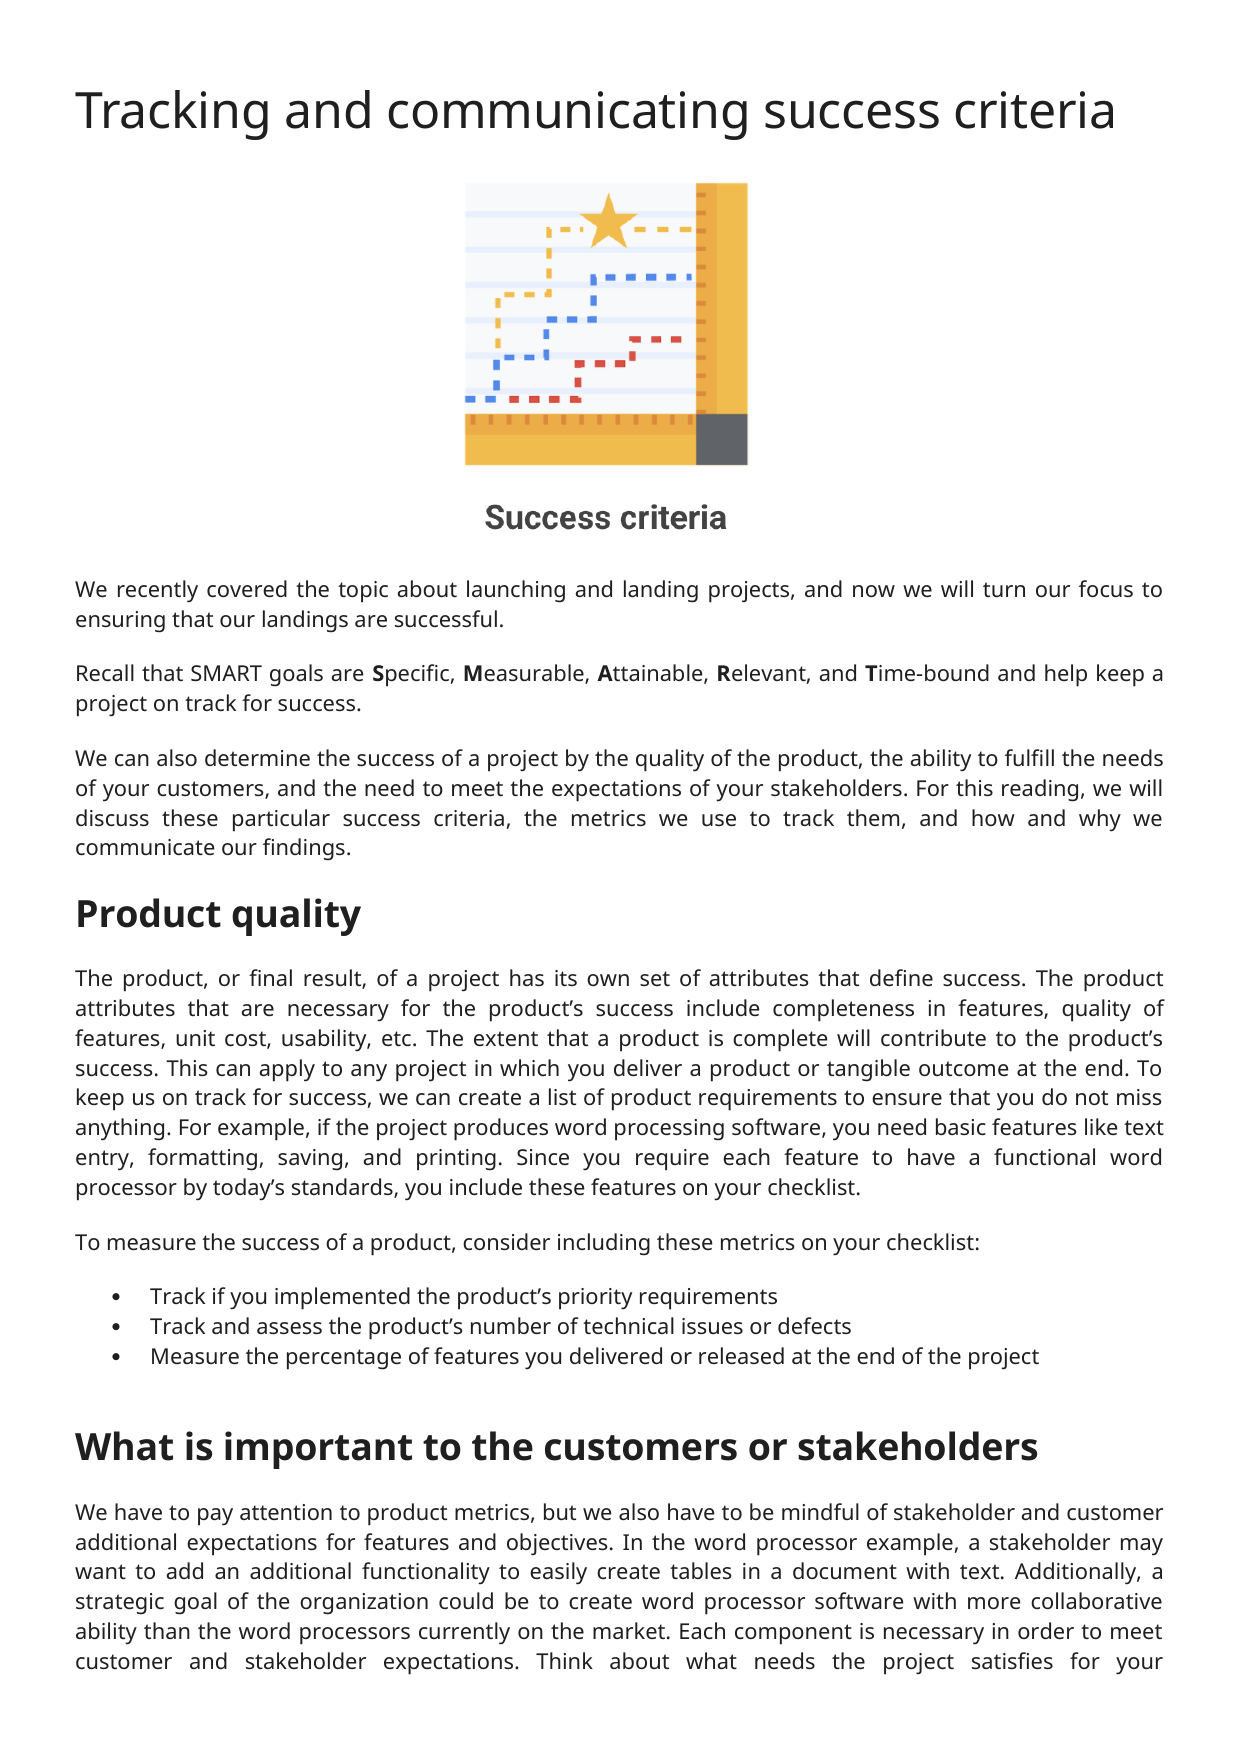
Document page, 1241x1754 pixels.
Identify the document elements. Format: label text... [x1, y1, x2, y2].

list Track and assess the product’s number of technical issues or defects [112, 1311, 1165, 1341]
picture [150, 159, 1091, 574]
list Track if you implemented the product’s priority requirements [112, 1281, 1165, 1311]
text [75, 1497, 1165, 1676]
text The product, or final result, of a project has its own set of attributes that define success. The product attributes that are necessary for the product’s success include completeness in features, quality of features, unit cost, usability, etc. The extent that a product is complete will contribute to the product’s success. This can apply to any project in which you deliver a product or tangible outcome at the end. To keep us on track for success, we can create a list of product requirements to ensure that you do not miss anything. For example, if the project produces word processing software, you need basic features like text entry, formatting, saving, and printing. Since you require each feature to have a functional word processor by today’s standards, you include these features on your checklist. [75, 963, 1165, 1202]
list Measure the percentage of features you delivered or released at the end of the project [112, 1341, 1165, 1371]
text To measure the success of a product, consider including these metrics on your checklist: [75, 1227, 1165, 1256]
text We recently covered the topic about launching and landing projects, and now we will turn our focus to ensuring that our landings are successful. [75, 574, 1165, 633]
text We can also determine the success of a project by the quality of the product, the ability to fulfill the needs of your customers, and the need to meet the expectations of your stakeholders. For this reading, we will discuss these particular success criteria, the metrics we use to track them, and how and why we communicate our findings. [75, 743, 1165, 862]
text Tracking and communicating success criteria [75, 75, 1165, 143]
text Product quality [75, 887, 1165, 938]
text What is important to the customers or stakeholders [75, 1421, 1165, 1472]
text Recall that SMART goals are Specific, Measurable, Attainable, Relevant, and Time-bound and help keep a project on track for success. [75, 658, 1165, 718]
